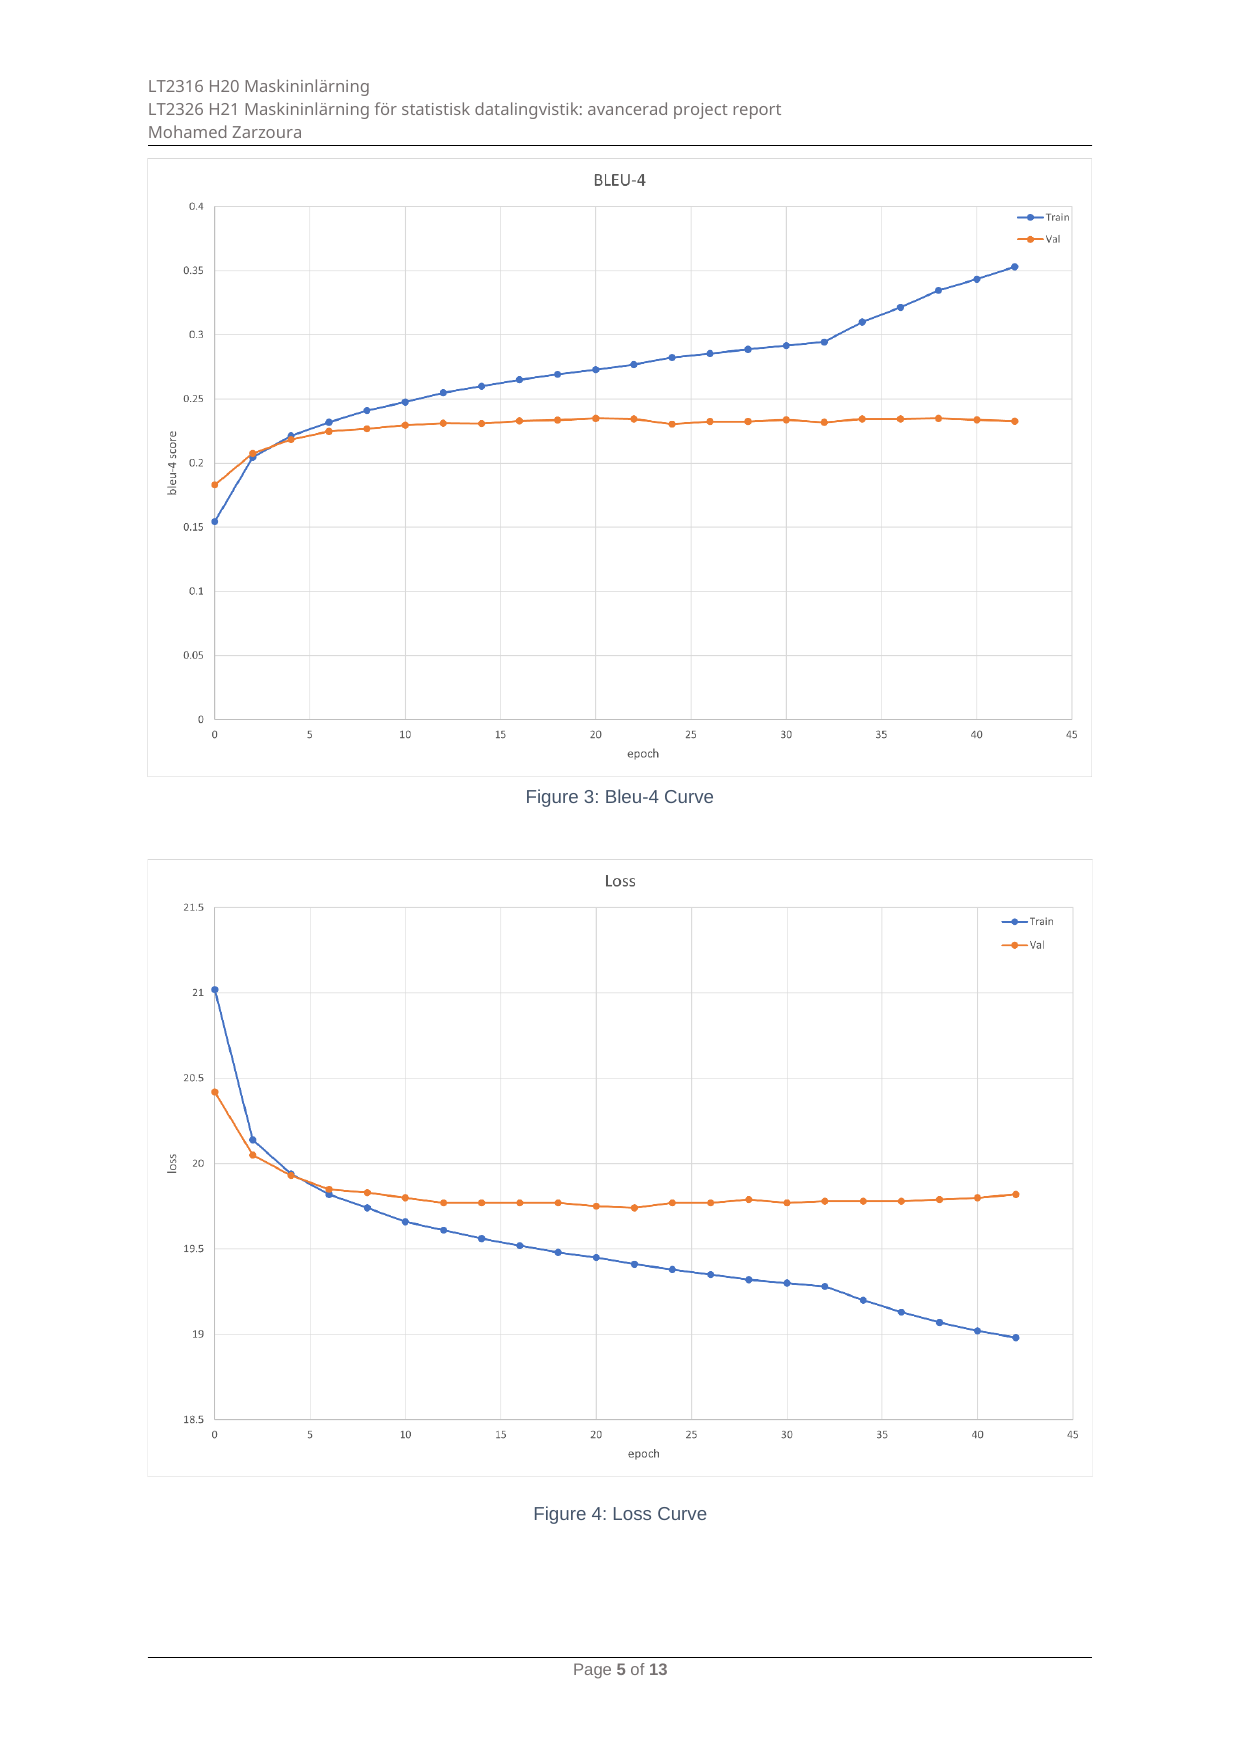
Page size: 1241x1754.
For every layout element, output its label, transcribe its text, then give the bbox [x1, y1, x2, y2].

picture [147, 859, 1093, 1477]
text Figure 4: Loss Curve [148, 1502, 1092, 1524]
picture [147, 158, 1092, 777]
